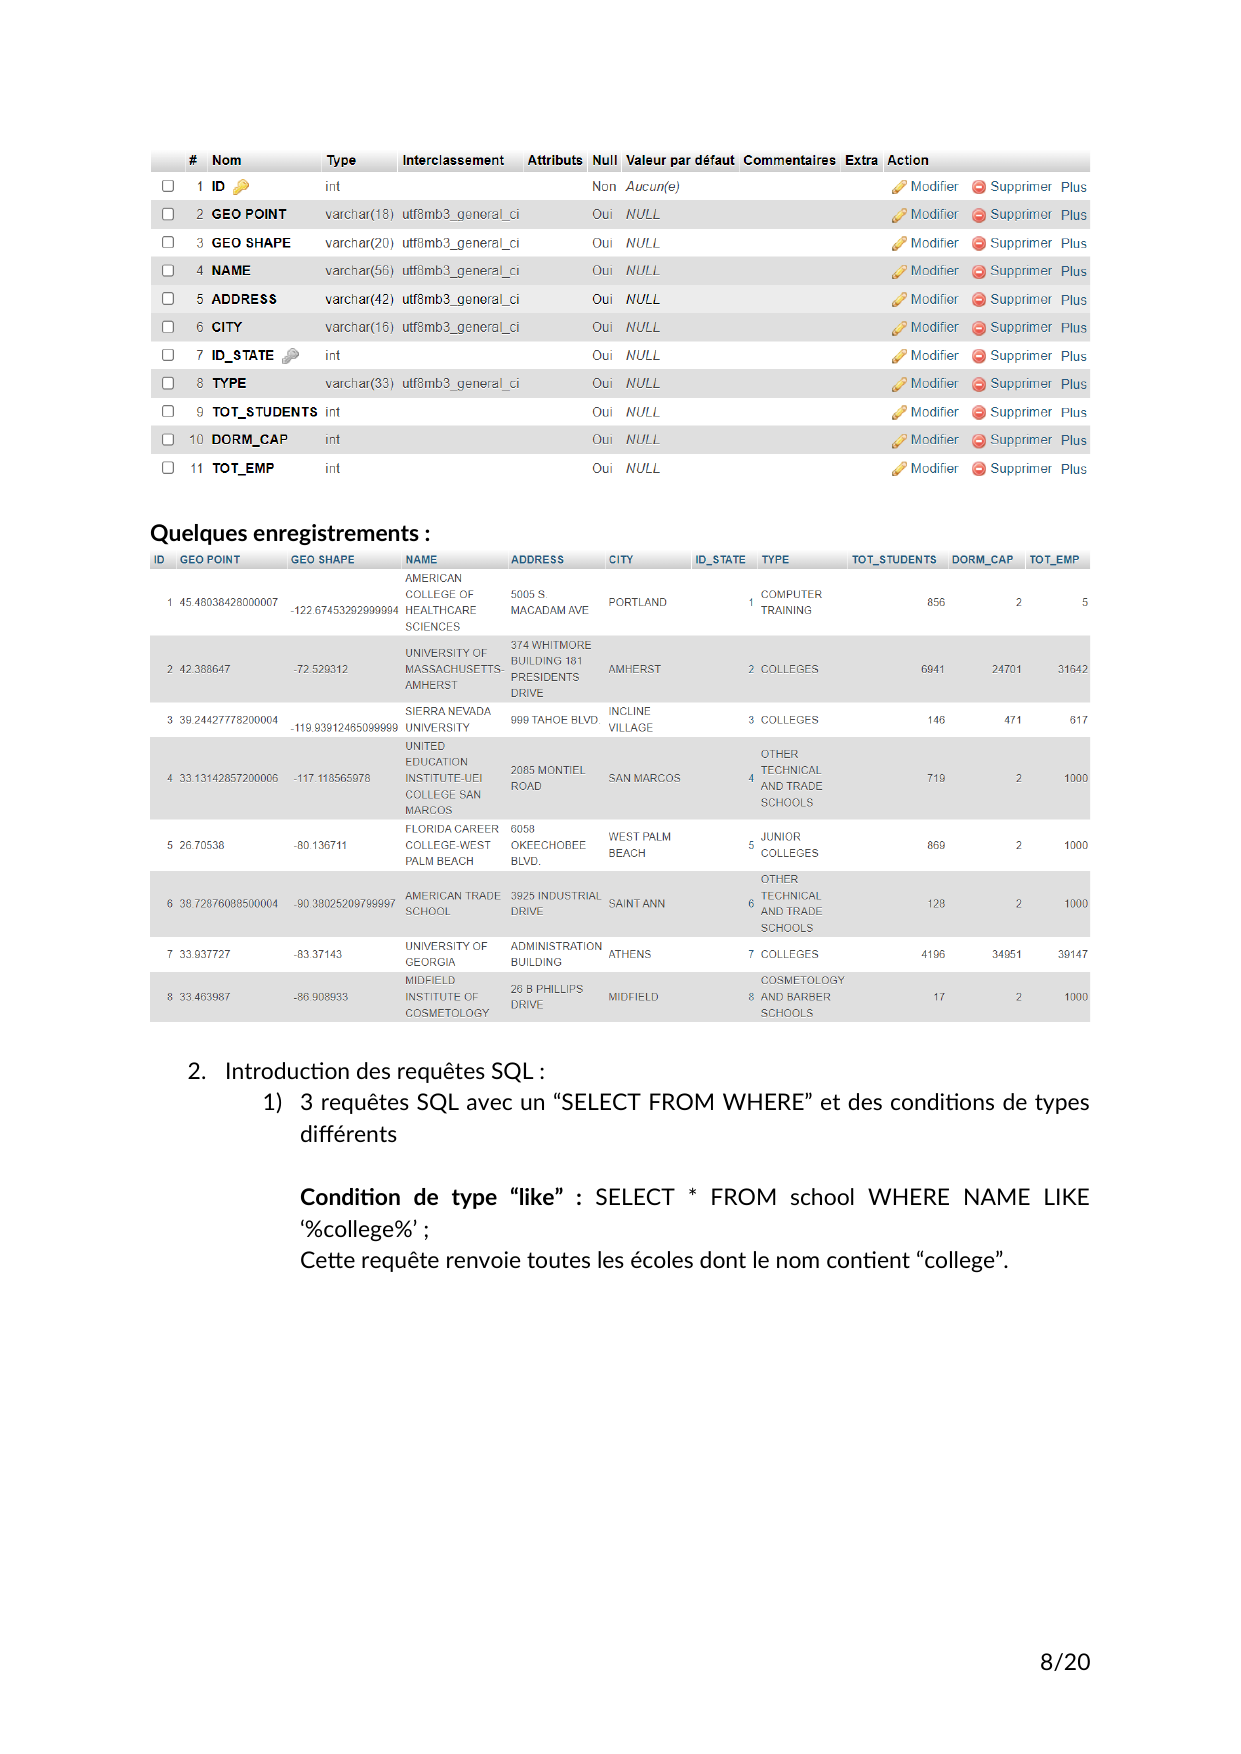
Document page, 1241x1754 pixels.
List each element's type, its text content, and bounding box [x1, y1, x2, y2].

text Cette requête renvoie toutes les écoles dont le nom contient “college”. [300, 1246, 1090, 1273]
picture [150, 550, 1091, 1022]
text Quelques enregistrements : [150, 519, 1090, 546]
picture [150, 150, 1091, 484]
list 3 requêtes SQL avec un “SELECT FROM WHERE” et des conditions de types différents [262, 1088, 1090, 1147]
list Introduction des requêtes SQL : [187, 1057, 1090, 1084]
text Condition de type “like” : SELECT * FROM school WHERE NAME LIKE ‘%college%’ ; [300, 1183, 1090, 1242]
